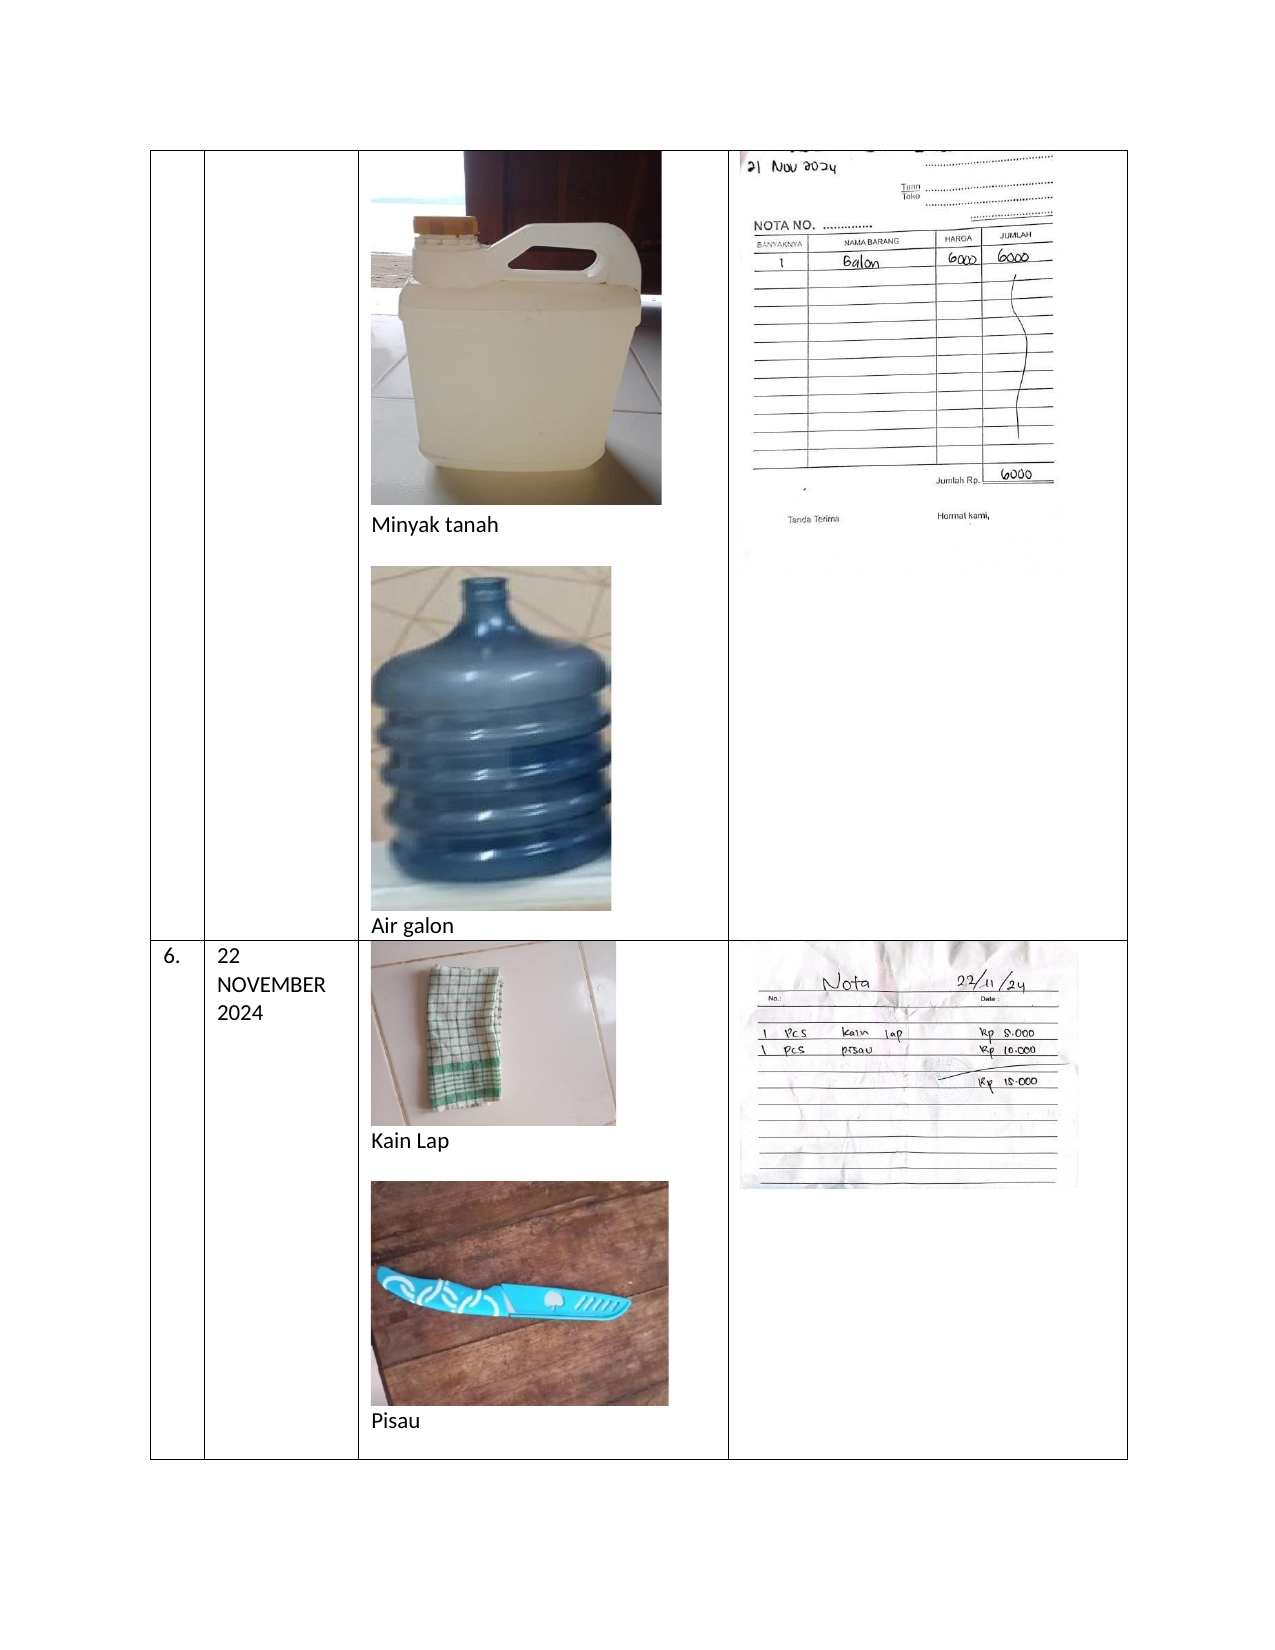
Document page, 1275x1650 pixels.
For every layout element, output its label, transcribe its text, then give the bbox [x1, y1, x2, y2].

table_cell 6. [151, 941, 204, 1459]
table_cell [729, 941, 1127, 1459]
table_header [151, 151, 204, 940]
table_cell Kain Lap Pisau [359, 941, 728, 1459]
table_cell 22 NOVEMBER 2024 [205, 941, 358, 1459]
table_header Minyak tanah Air galon [359, 151, 728, 940]
picture [370, 566, 612, 911]
picture [739, 941, 1079, 1189]
table_header [729, 151, 1127, 940]
picture [370, 151, 662, 505]
picture [370, 1181, 669, 1406]
picture [739, 151, 1065, 577]
table_header [205, 151, 358, 940]
picture [370, 941, 617, 1126]
